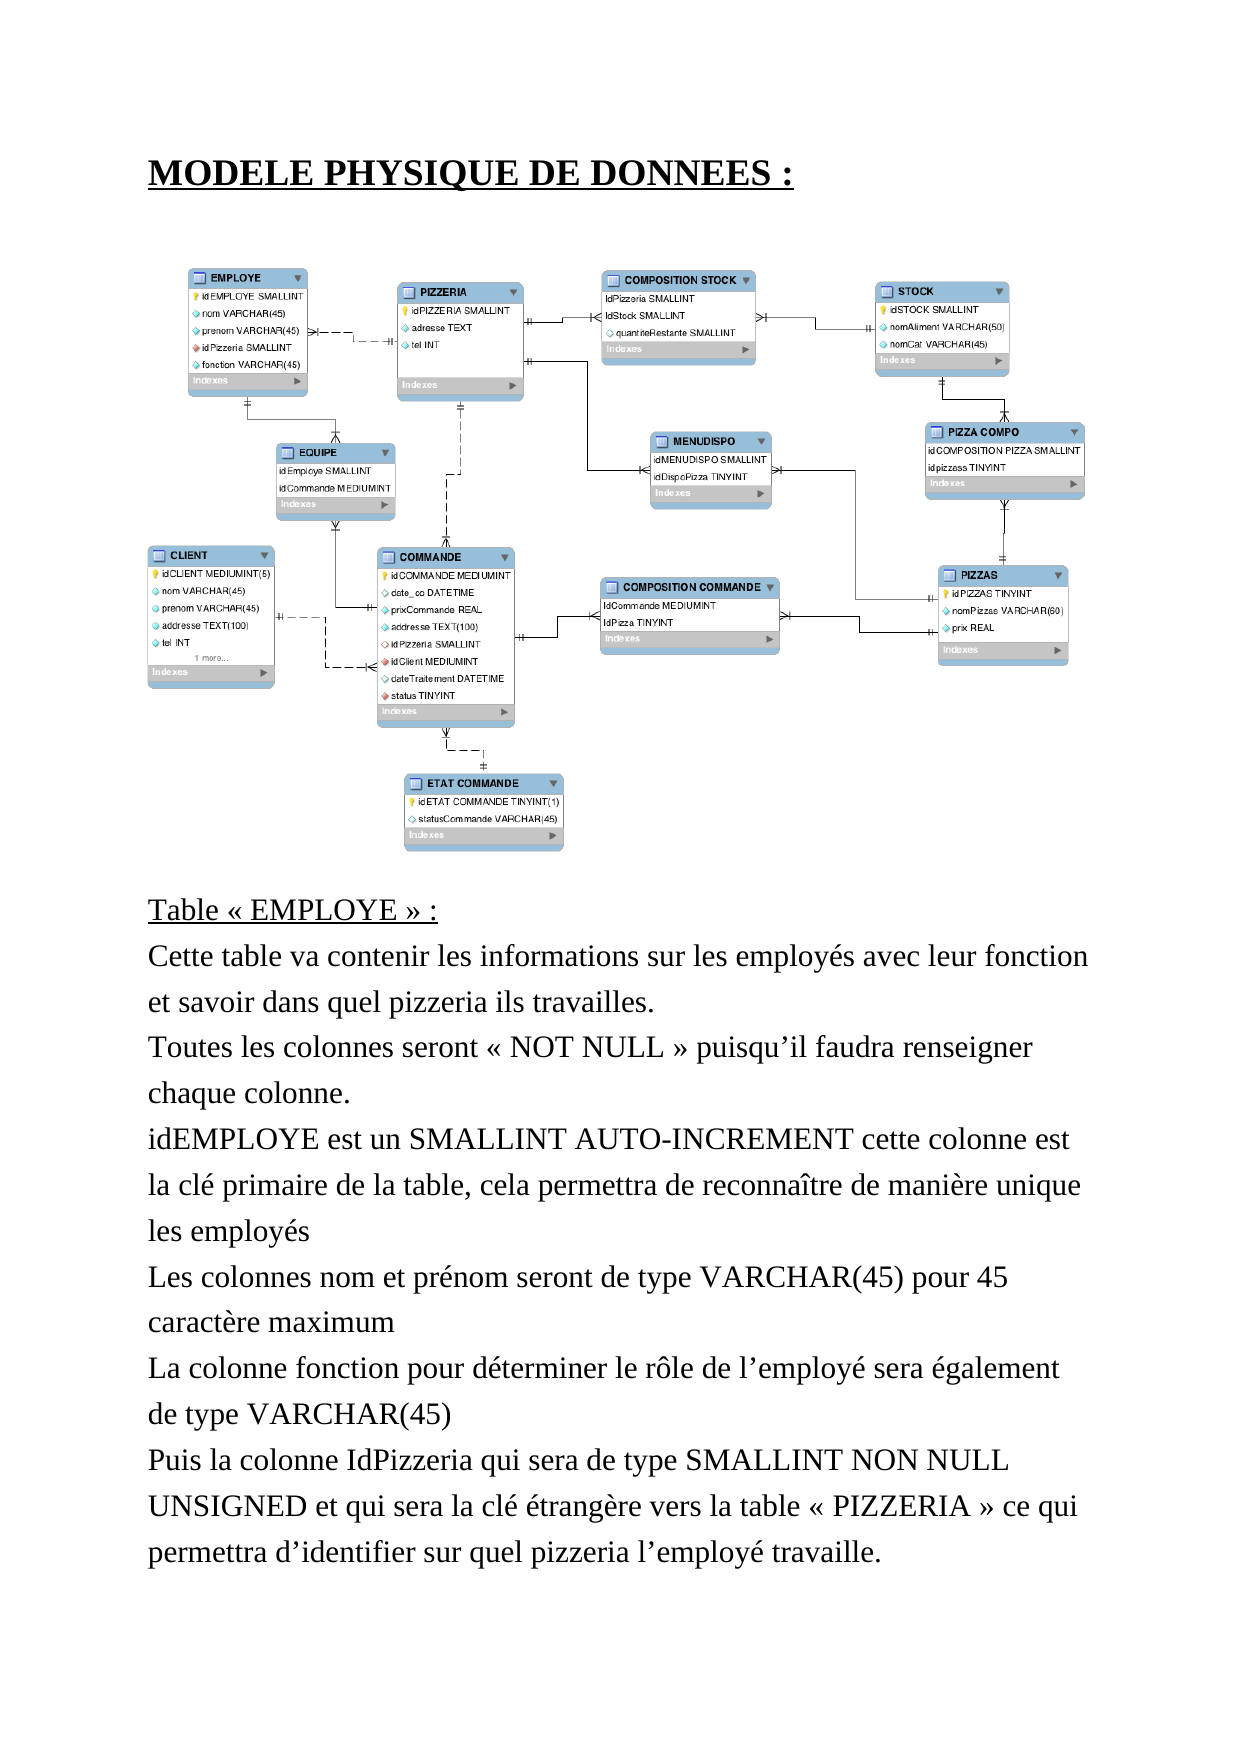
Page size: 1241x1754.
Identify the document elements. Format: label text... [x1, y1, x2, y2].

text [148, 881, 1093, 1569]
text MODELE PHYSIQUE DE DONNEES : [148, 148, 1093, 239]
picture [147, 264, 1092, 857]
